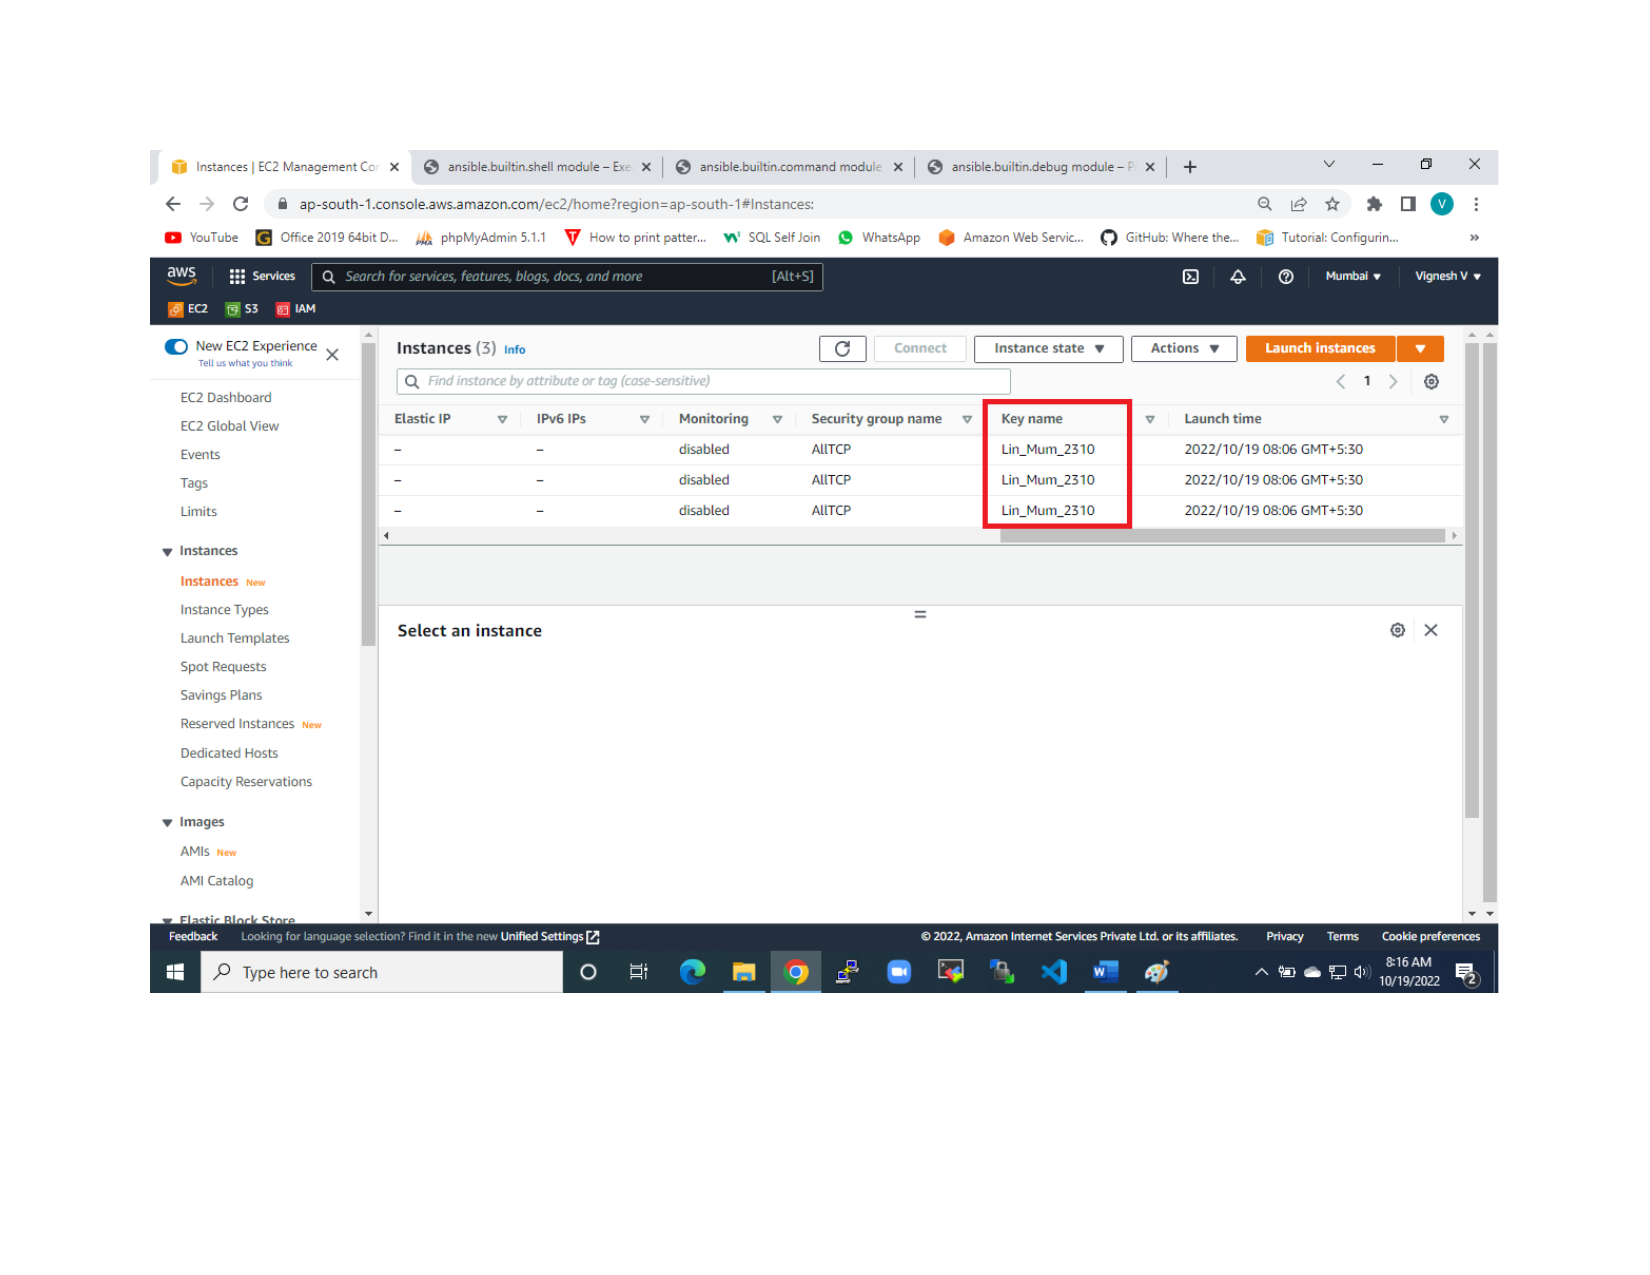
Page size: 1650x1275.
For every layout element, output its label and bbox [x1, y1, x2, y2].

picture [150, 150, 1499, 993]
